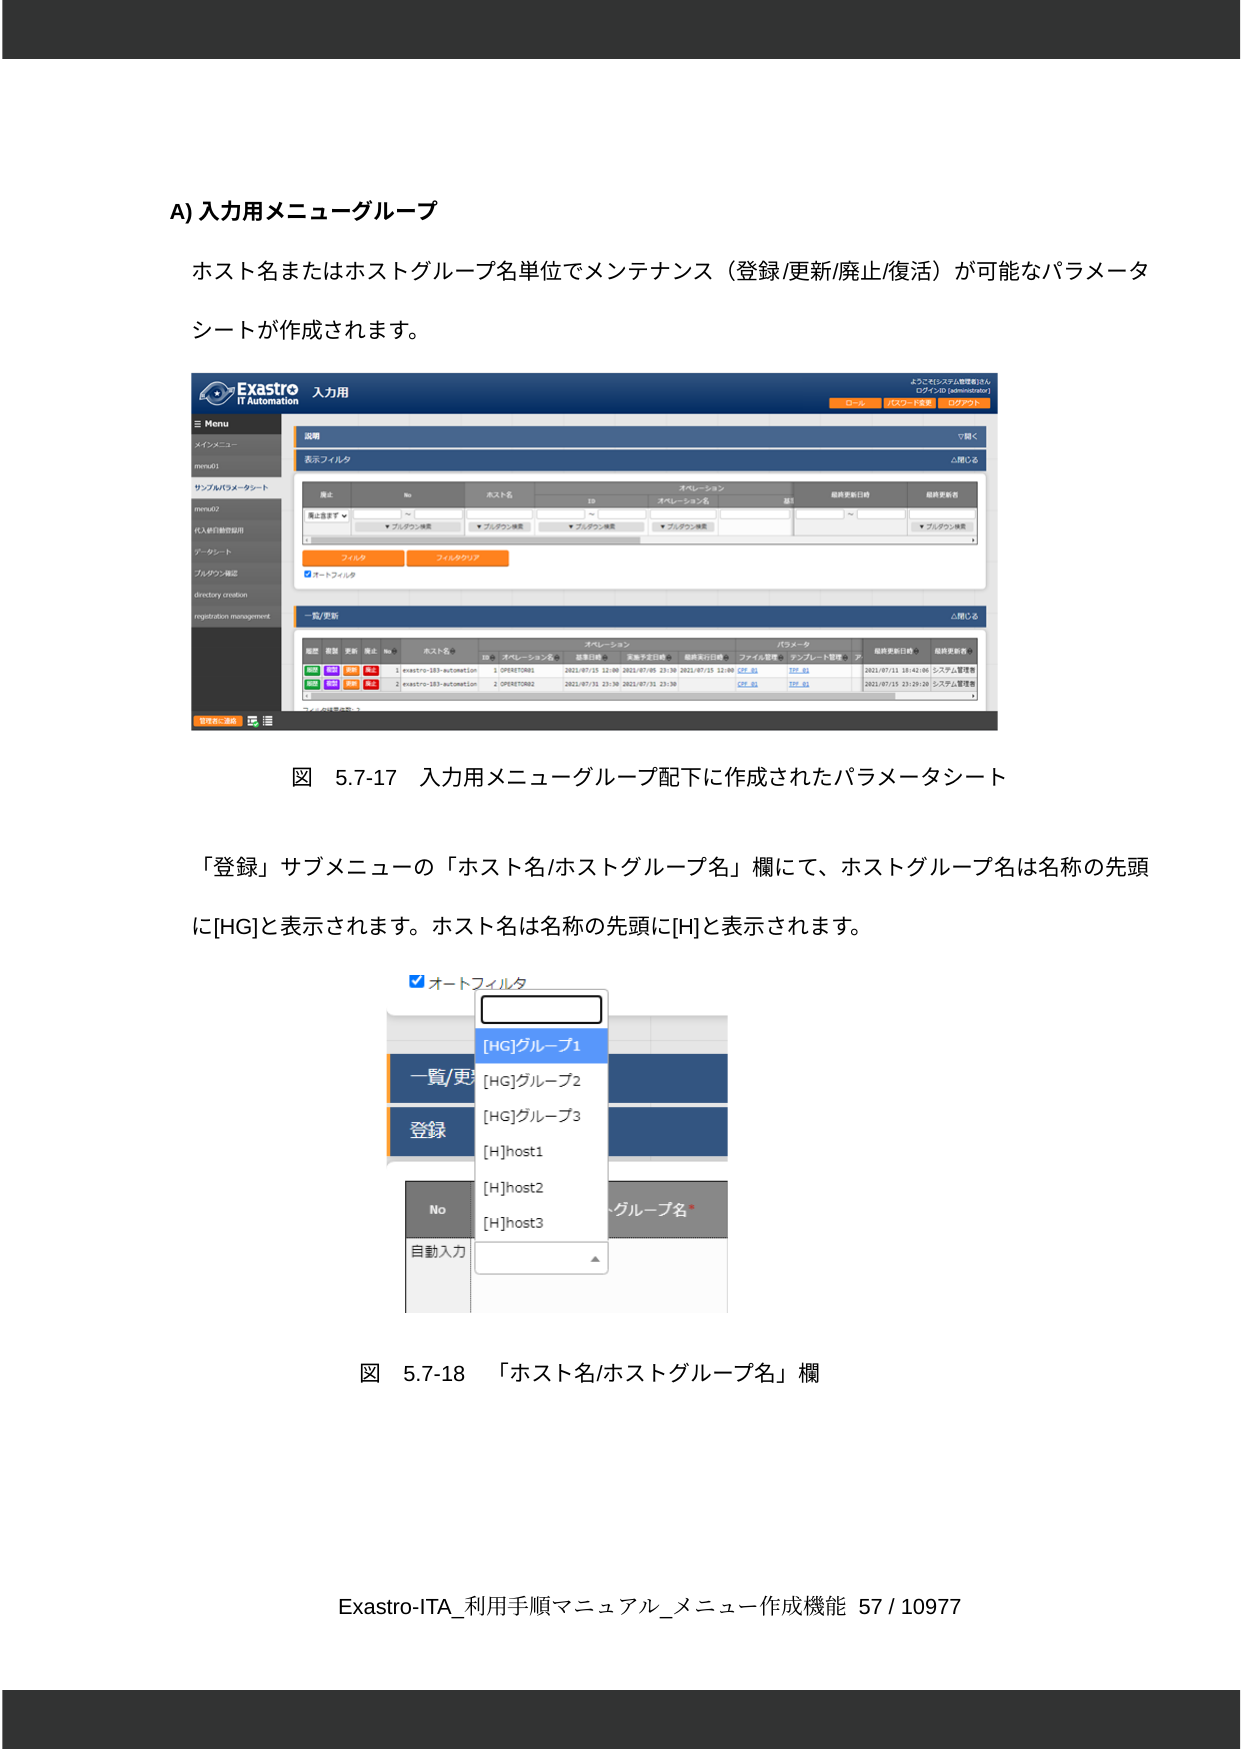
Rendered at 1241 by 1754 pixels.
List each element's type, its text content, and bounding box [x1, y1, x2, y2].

picture [2, 1690, 1241, 1749]
picture [191, 372, 998, 732]
picture [386, 975, 728, 1313]
picture [2, 0, 1241, 59]
text 「登録」サブメニューの「ホスト名/ホストグループ名」欄にて、ホストグループ名は名称の先頭に[HG]と表示されます。ホスト名は名称の先頭に[H]と表示されます。 [191, 836, 1152, 955]
text 図 5.7-17 入力用メニューグループ配下に作成されたパラメータシート [148, 746, 1152, 806]
text A) 入力用メニューグループ [169, 180, 1152, 240]
text 図 5.7-18 「ホスト名/ホストグループ名」欄 [27, 1342, 1152, 1402]
text ホスト名またはホストグループ名単位でメンテナンス（登録/更新/廃止/復活）が可能なパラメータシートが作成されます。 [191, 240, 1152, 359]
